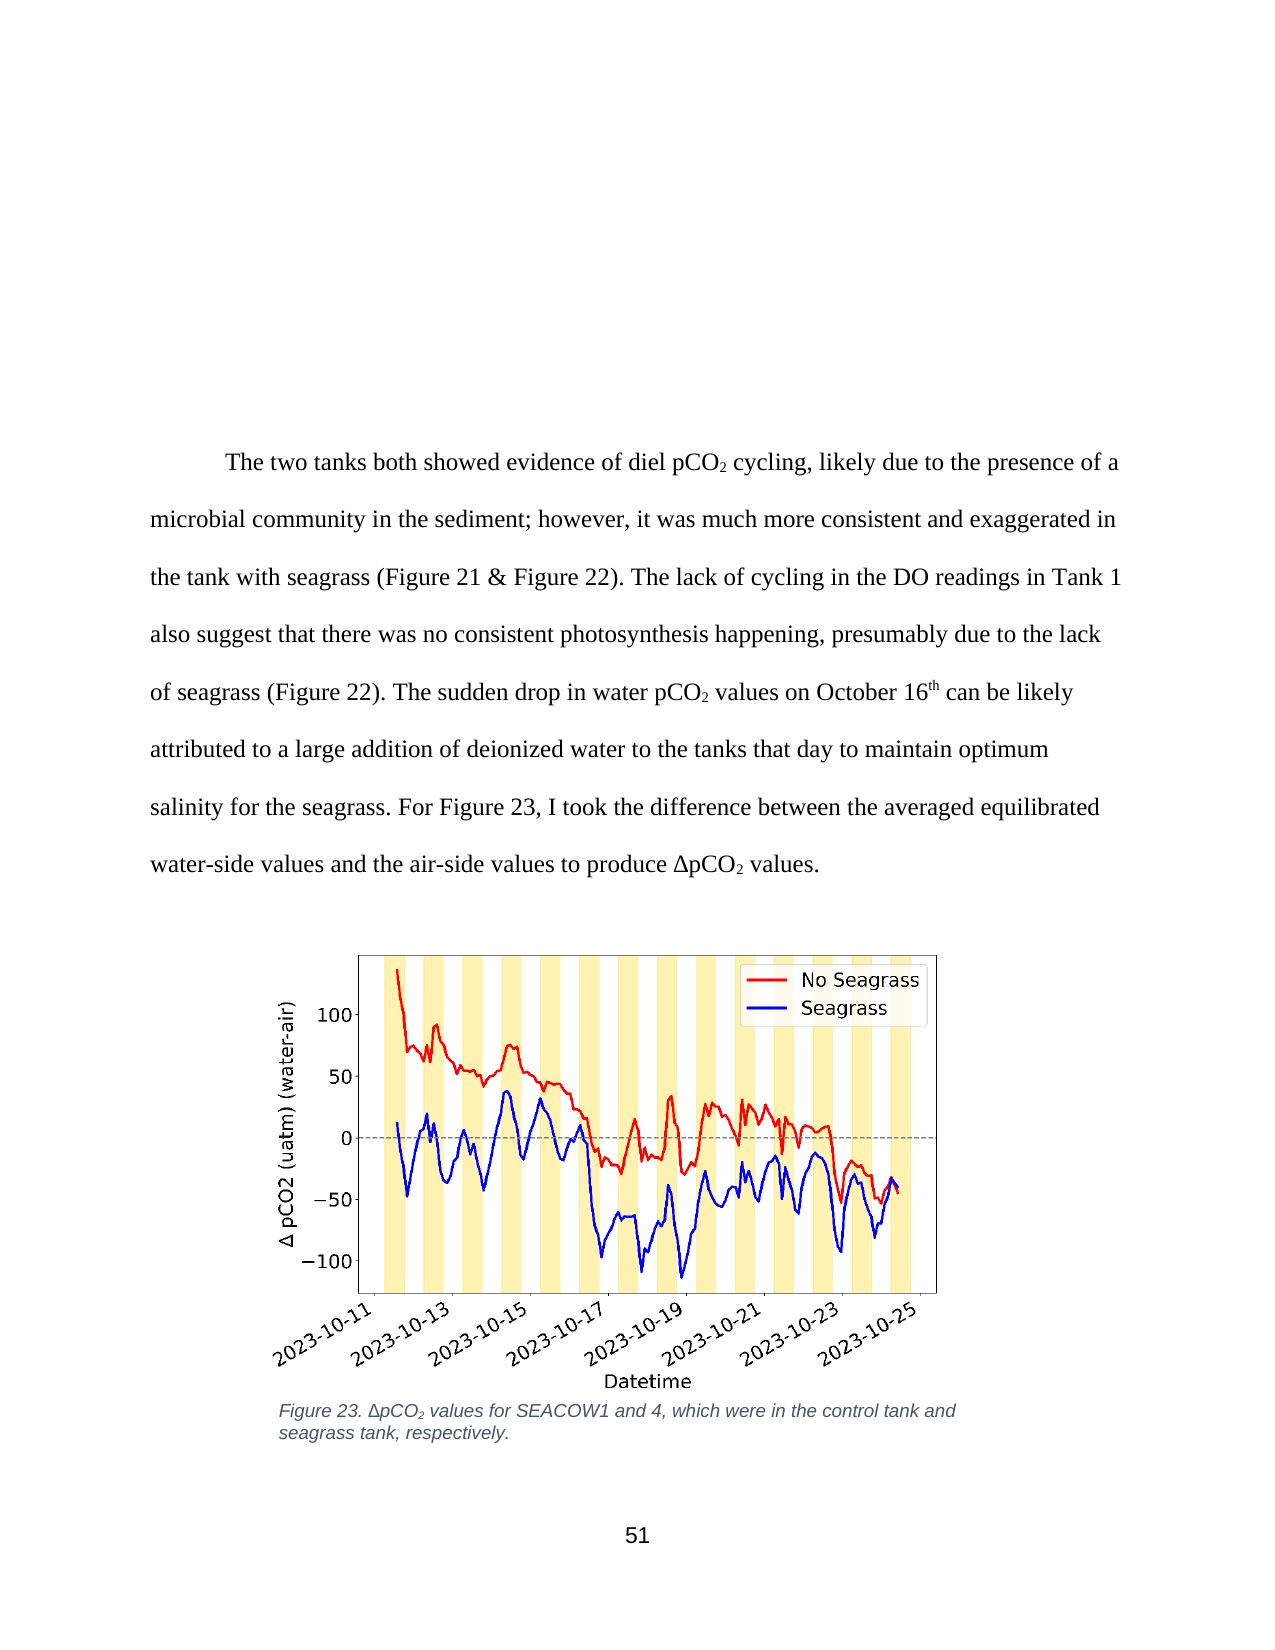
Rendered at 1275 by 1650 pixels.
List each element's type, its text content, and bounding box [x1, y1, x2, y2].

text The two tanks both showed evidence of diel pCO2 cycling, likely due to the presence of a microbial community in the sediment; however, it was much more consistent and exaggerated in the tank with seagrass (Figure 21 & Figure 22). The lack of cycling in the DO readings in Tank 1 also suggest that there was no consistent photosynthesis happening, presumably due to the lack of seagrass (Figure 22). The sudden drop in water pCO2 values on October 16th can be likely attributed to a large addition of deionized water to the tanks that day to maintain optimum salinity for the seagrass. For Figure 23, I took the difference between the averaged equilibrated water-side values and the air-side values to produce ∆pCO2 values. [150, 447, 1125, 878]
picture [265, 895, 1011, 1392]
